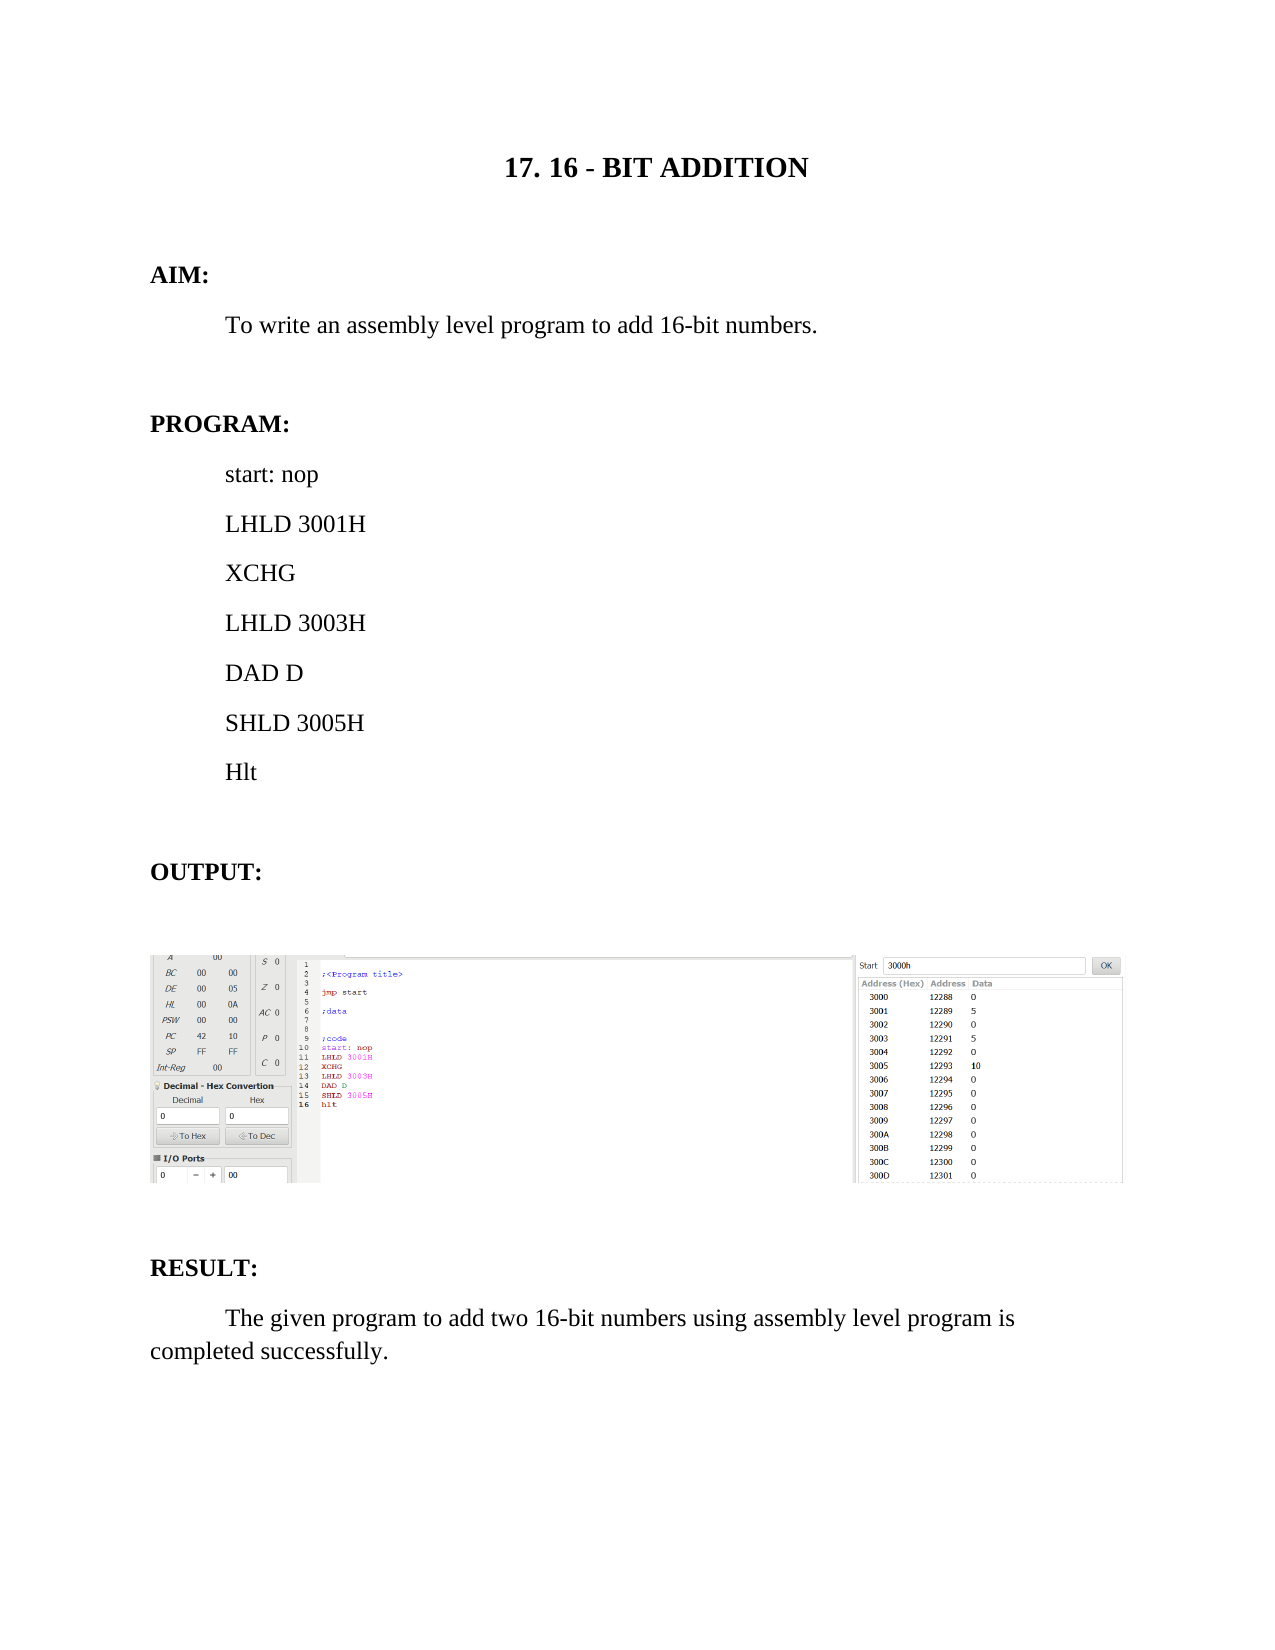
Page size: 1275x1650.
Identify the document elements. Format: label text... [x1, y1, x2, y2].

picture [150, 955, 1125, 1183]
text AIM: [150, 260, 1125, 289]
text start: nop [150, 459, 1125, 488]
text To write an assembly level program to add 16-bit numbers. [150, 310, 1125, 339]
text PROGRAM: [150, 409, 1125, 438]
list 16 - BIT ADDITION [187, 150, 1125, 183]
text XCHG [150, 558, 1125, 587]
text The given program to add two 16-bit numbers using assembly level program is completed successfully. [150, 1303, 1125, 1365]
text OUTPUT: [150, 857, 1125, 885]
text DAD D [150, 658, 1125, 687]
text LHLD 3001H [150, 509, 1125, 538]
text SHLD 3005H [150, 708, 1125, 736]
text Hlt [150, 757, 1125, 786]
text LHLD 3003H [150, 608, 1125, 637]
text RESULT: [150, 1253, 1125, 1282]
